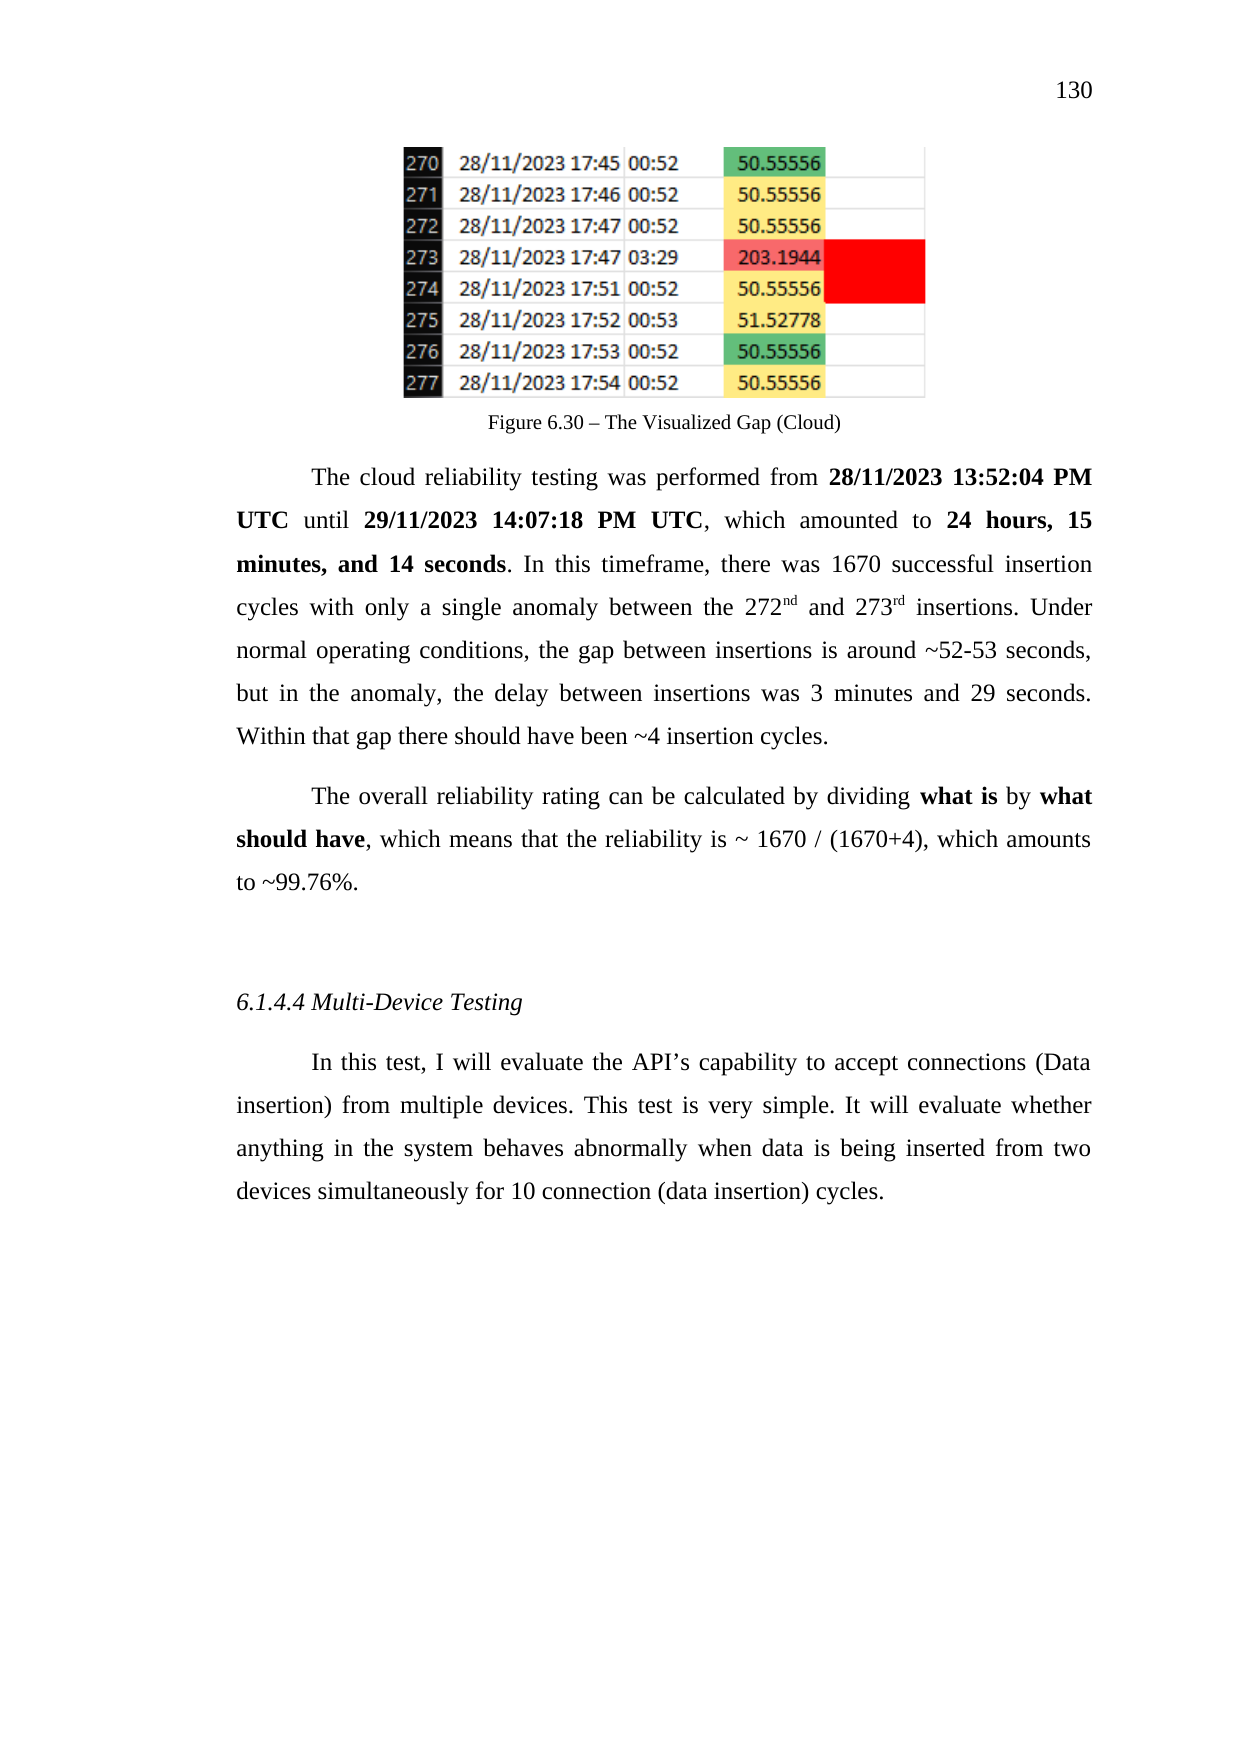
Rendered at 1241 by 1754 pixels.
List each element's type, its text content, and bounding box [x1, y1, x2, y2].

subtitle 6.1.4.4 Multi-Device Testing [236, 987, 1092, 1016]
text In this test, I will evaluate the API’s capability to accept connections (Data insertion) from multiple devices. This test is very simple. It will evaluate whether anything in the system behaves abnormally when data is being inserted from two devices simultaneously for 10 connection (data insertion) cycles. [236, 1047, 1092, 1205]
picture [403, 147, 926, 398]
text The overall reliability rating can be calculated by dividing what is by what should have, which means that the reliability is ~ 1670 / (1670+4), which amounts to ~99.76%. [236, 781, 1092, 896]
text The cloud reliability testing was performed from 28/11/2023 13:52:04 PM UTC until 29/11/2023 14:07:18 PM UTC, which amounted to 24 hours, 15 minutes, and 14 seconds. In this timeframe, there was 1670 successful insertion cycles with only a single anomaly between the 272nd and 273rd insertions. Under normal operating conditions, the gap between insertions is around ~52-53 seconds, but in the anomaly, the delay between insertions was 3 minutes and 29 seconds. Within that gap there should have been ~4 insertion cycles. [236, 462, 1092, 750]
